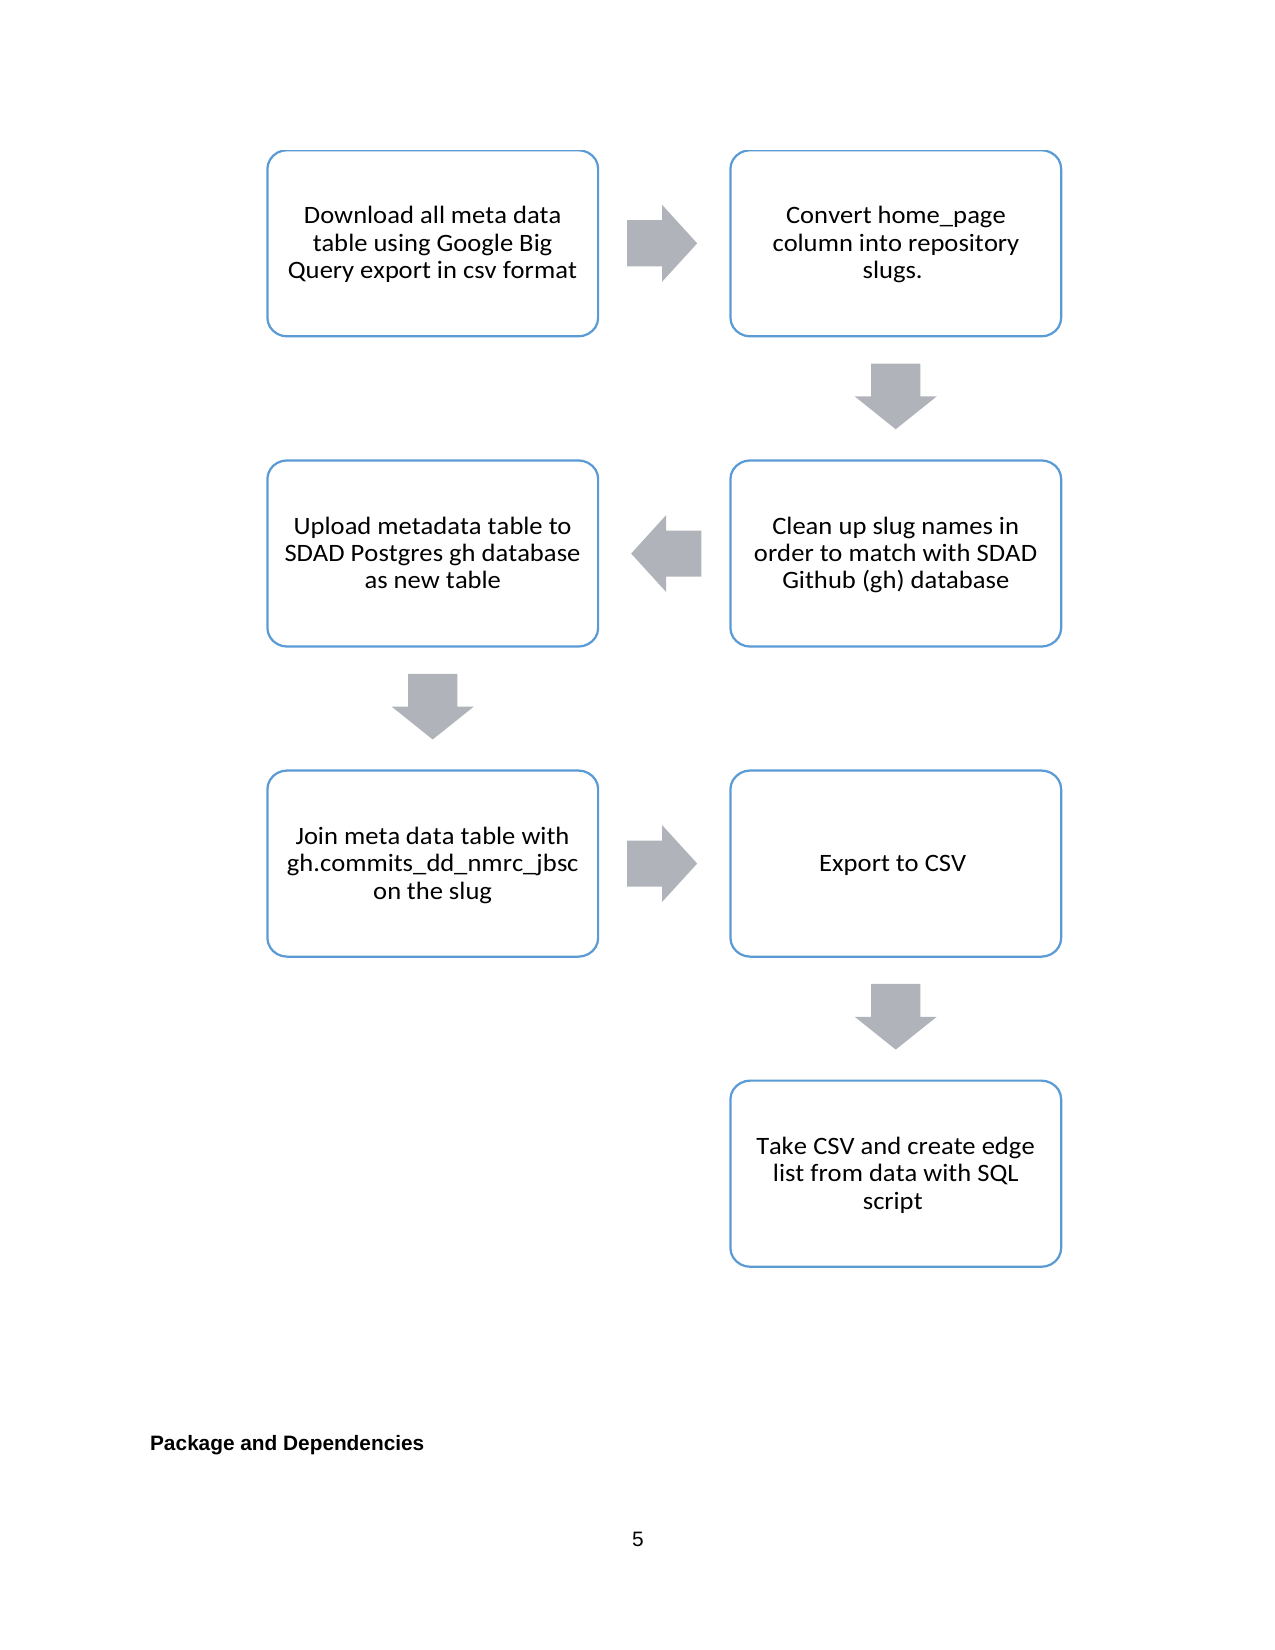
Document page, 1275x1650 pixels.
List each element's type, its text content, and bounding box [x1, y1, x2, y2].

text Package and Dependencies [150, 1430, 1125, 1454]
